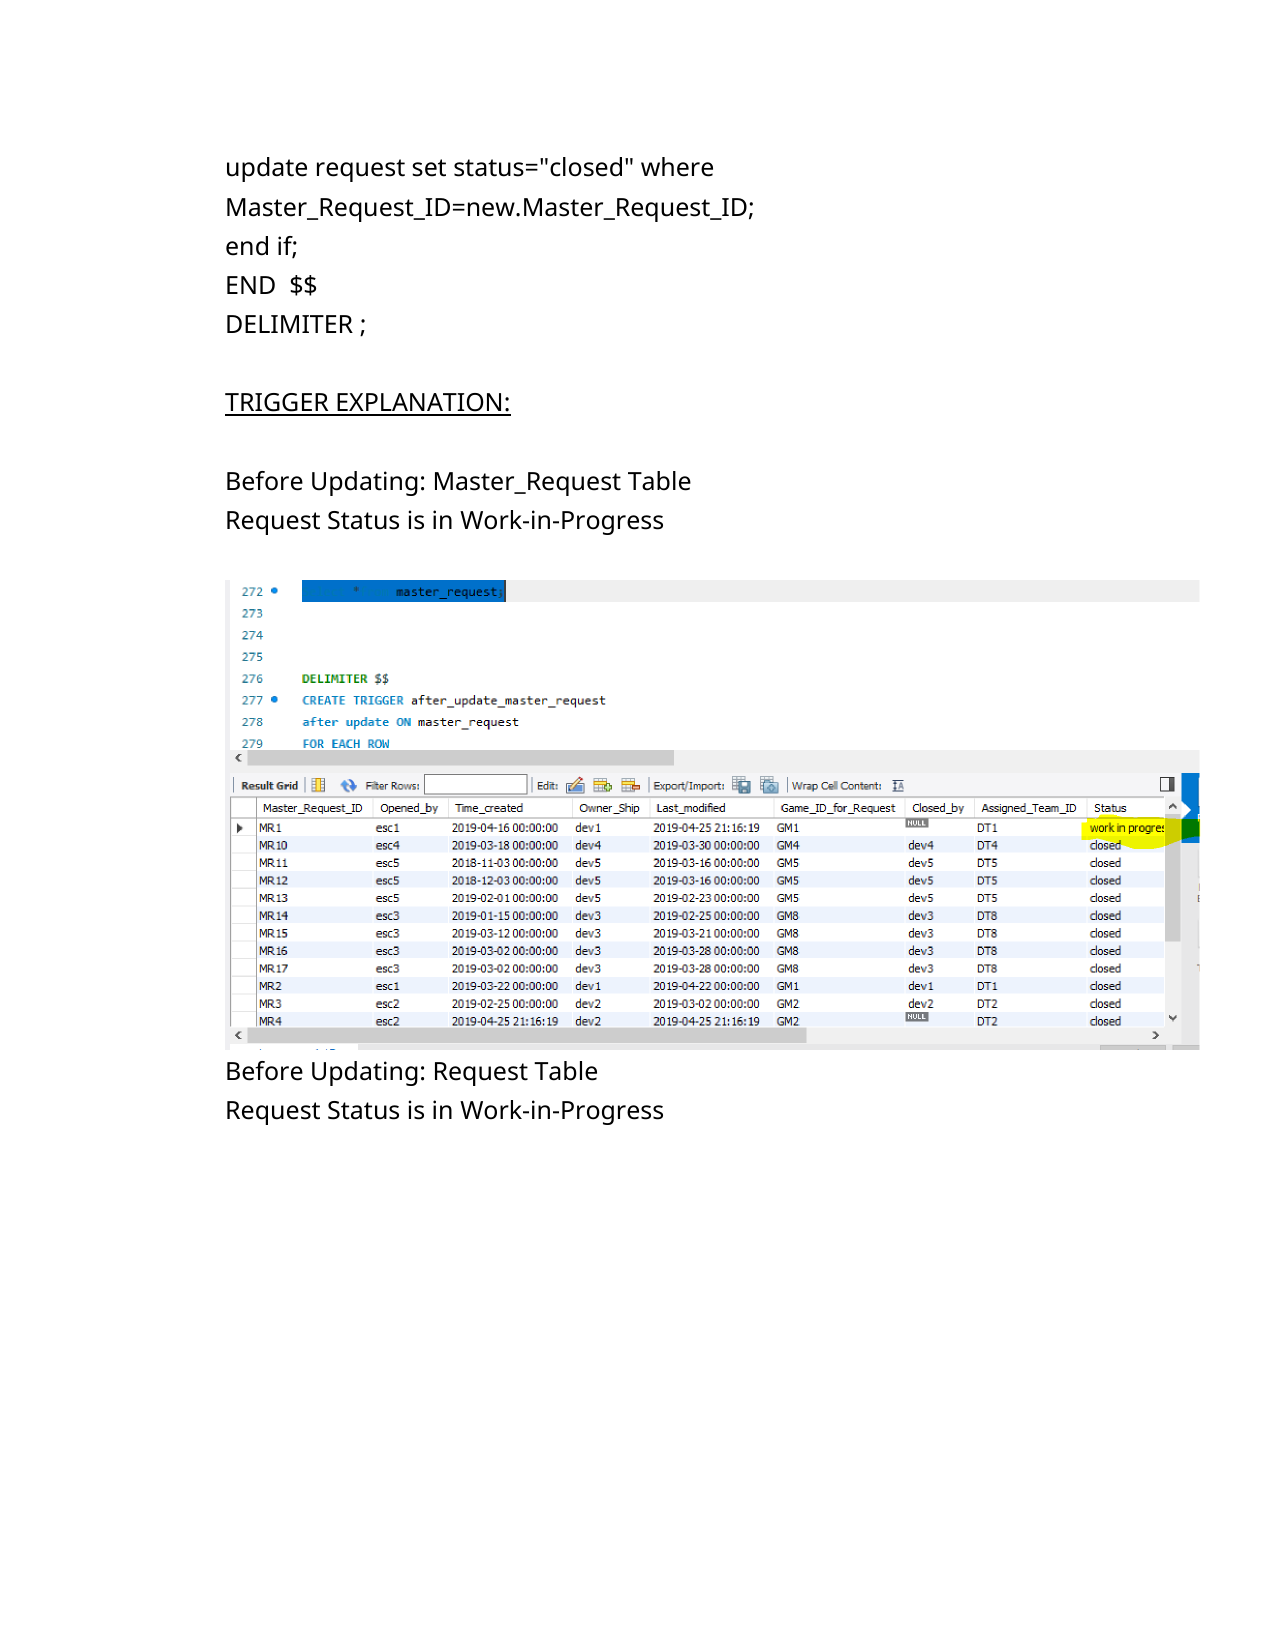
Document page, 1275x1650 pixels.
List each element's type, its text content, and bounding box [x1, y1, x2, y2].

text Request Status is in Work-in-Progress [225, 502, 1125, 537]
picture [225, 580, 1200, 1050]
text end if; [225, 228, 1125, 262]
text update request set status="closed" where Master_Request_ID=new.Master_Request_ID; [225, 150, 1125, 223]
text Request Status is in Work-in-Progress [225, 1093, 1125, 1127]
text DELIMITER ; [225, 307, 1125, 341]
text Before Updating: Request Table [225, 1053, 1125, 1087]
text TRIGGER EXPLANATION: [225, 385, 1125, 419]
text Before Updating: Master_Request Table [225, 463, 1125, 497]
text END $$ [225, 267, 1125, 302]
